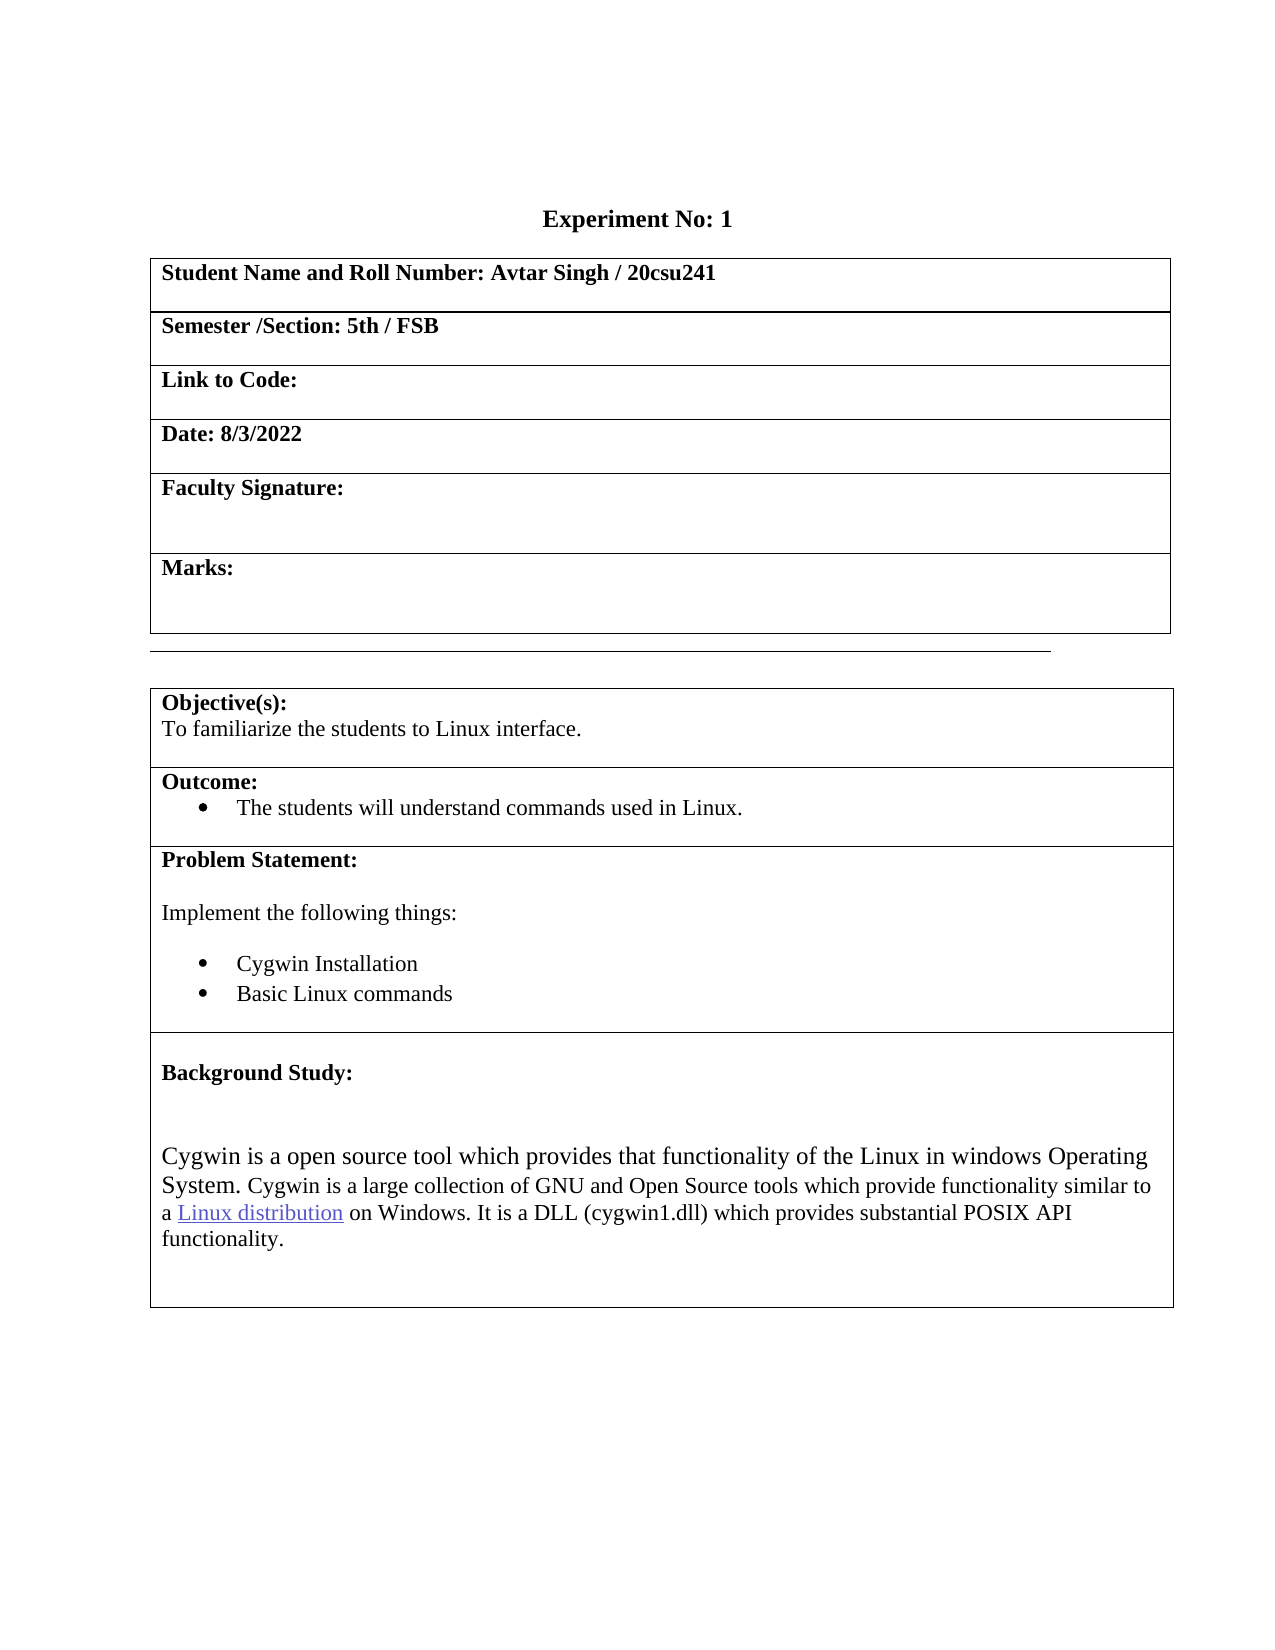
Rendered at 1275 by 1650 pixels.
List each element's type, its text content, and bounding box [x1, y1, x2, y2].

table_cell Problem Statement: Implement the following things: Cygwin Installation Basic Linux commands [151, 847, 1173, 1032]
table_cell Date: 8/3/2022 [151, 420, 1170, 473]
table_cell Background Study: Cygwin is a open source tool which provides that functionality of the Linux in windows Operating System. Cygwin is a large collection of GNU and Open Source tools which provide functionality similar to a Linux distribution on Windows. It is a DLL (cygwin1.dll) which provides substantial POSIX API functionality. [151, 1033, 1173, 1307]
table_cell Semester /Section: 5th / FSB [151, 313, 1170, 365]
table_cell Outcome: The students will understand commands used in Linux. [151, 768, 1173, 846]
table_cell Link to Code: [151, 366, 1170, 419]
table_cell Marks: [151, 554, 1170, 633]
table_cell Faculty Signature: [151, 474, 1170, 553]
text Experiment No: 1 [150, 204, 1125, 233]
table_header Objective(s): To familiarize the students to Linux interface. [151, 689, 1173, 767]
table_header Student Name and Roll Number: Avtar Singh / 20csu241 [151, 259, 1170, 311]
